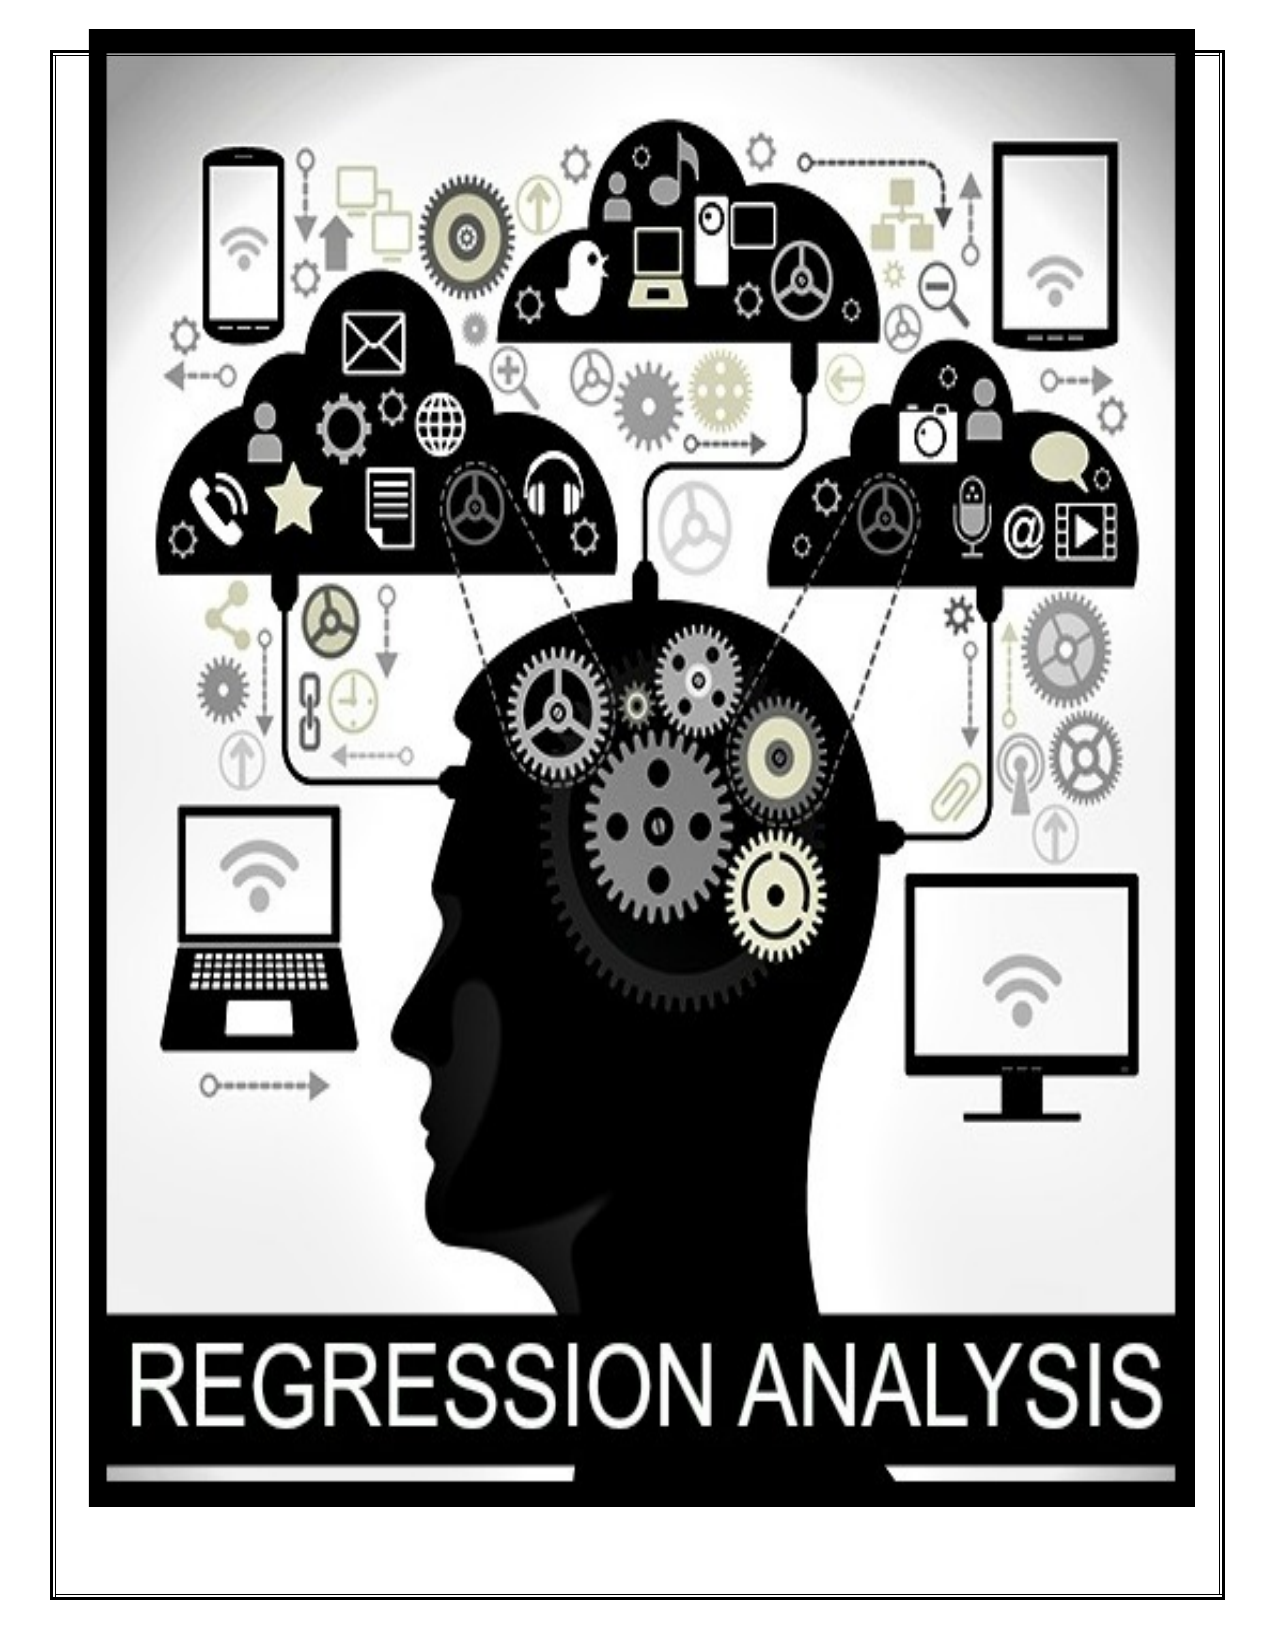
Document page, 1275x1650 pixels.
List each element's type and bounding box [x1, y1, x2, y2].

picture [88, 56, 1195, 1507]
picture [88, 29, 1195, 50]
